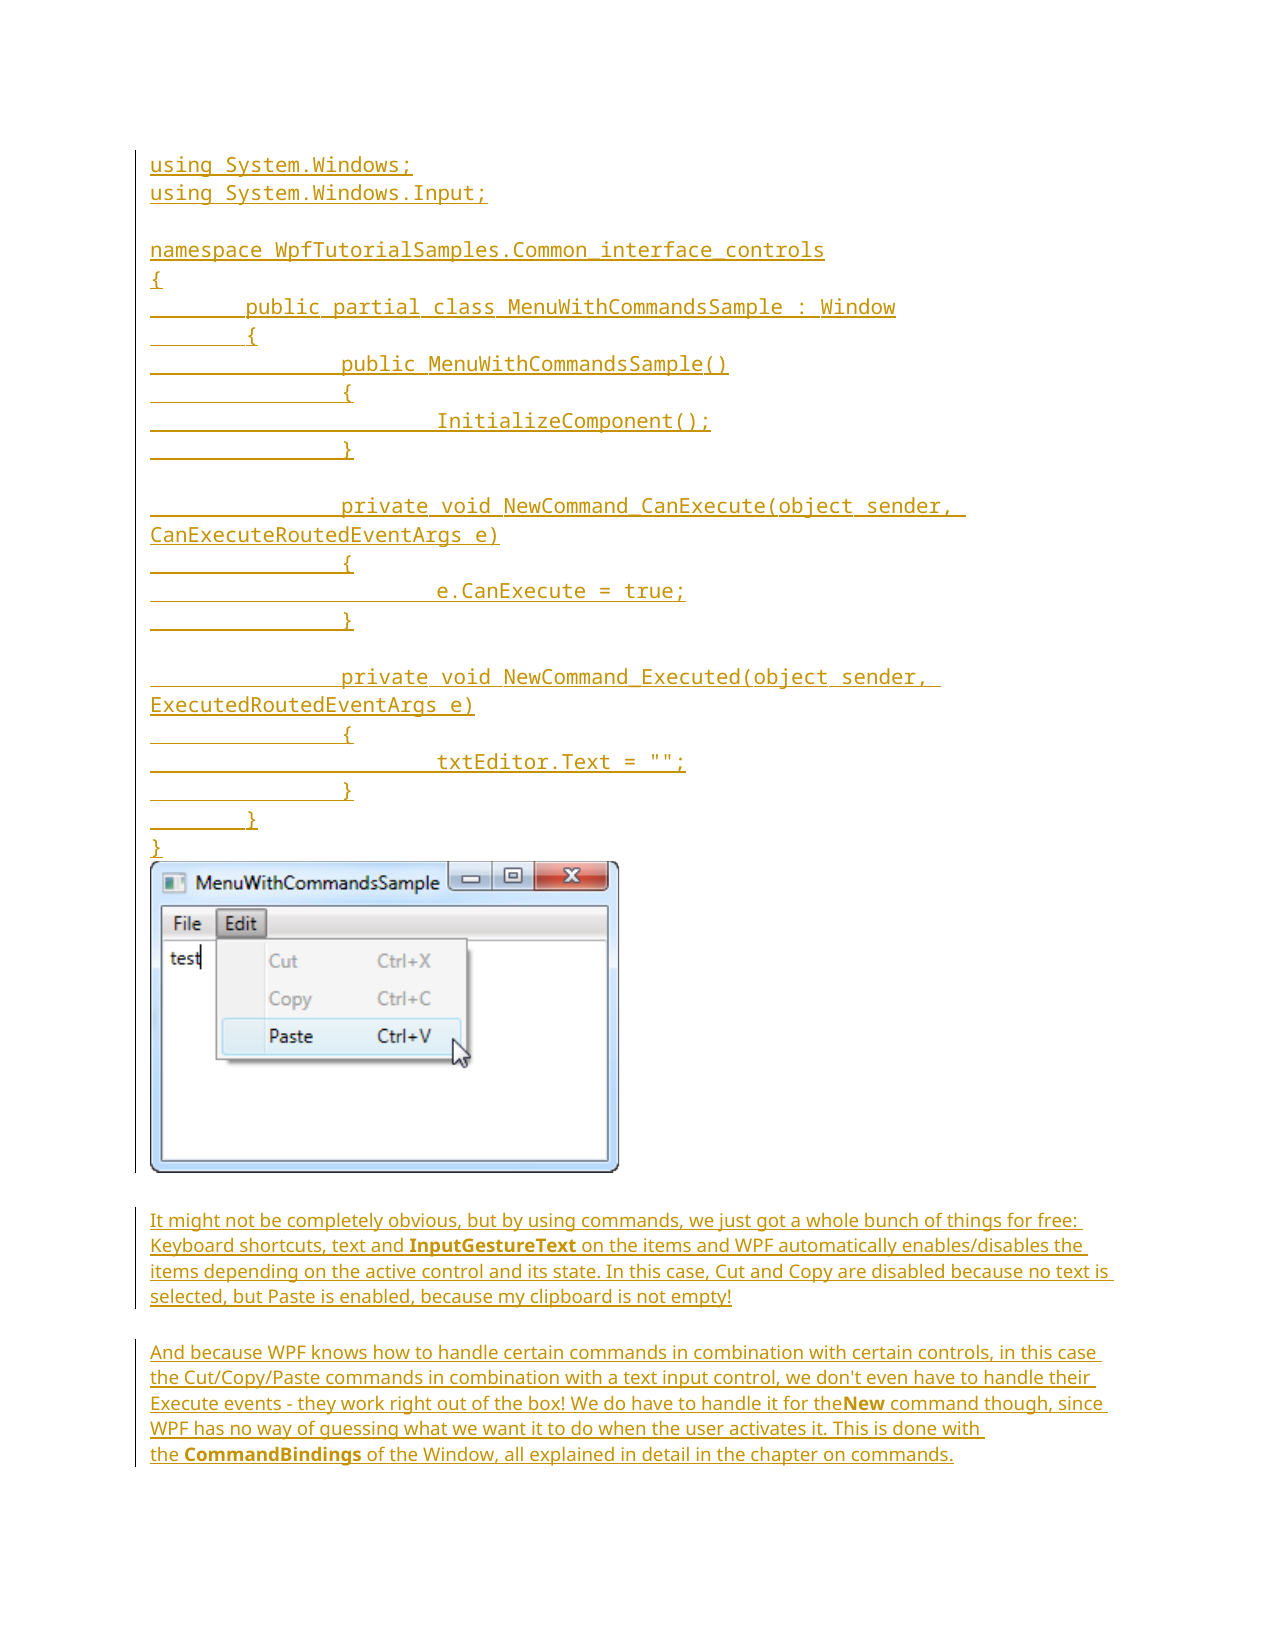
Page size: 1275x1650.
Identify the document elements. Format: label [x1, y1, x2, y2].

picture [150, 861, 620, 1173]
